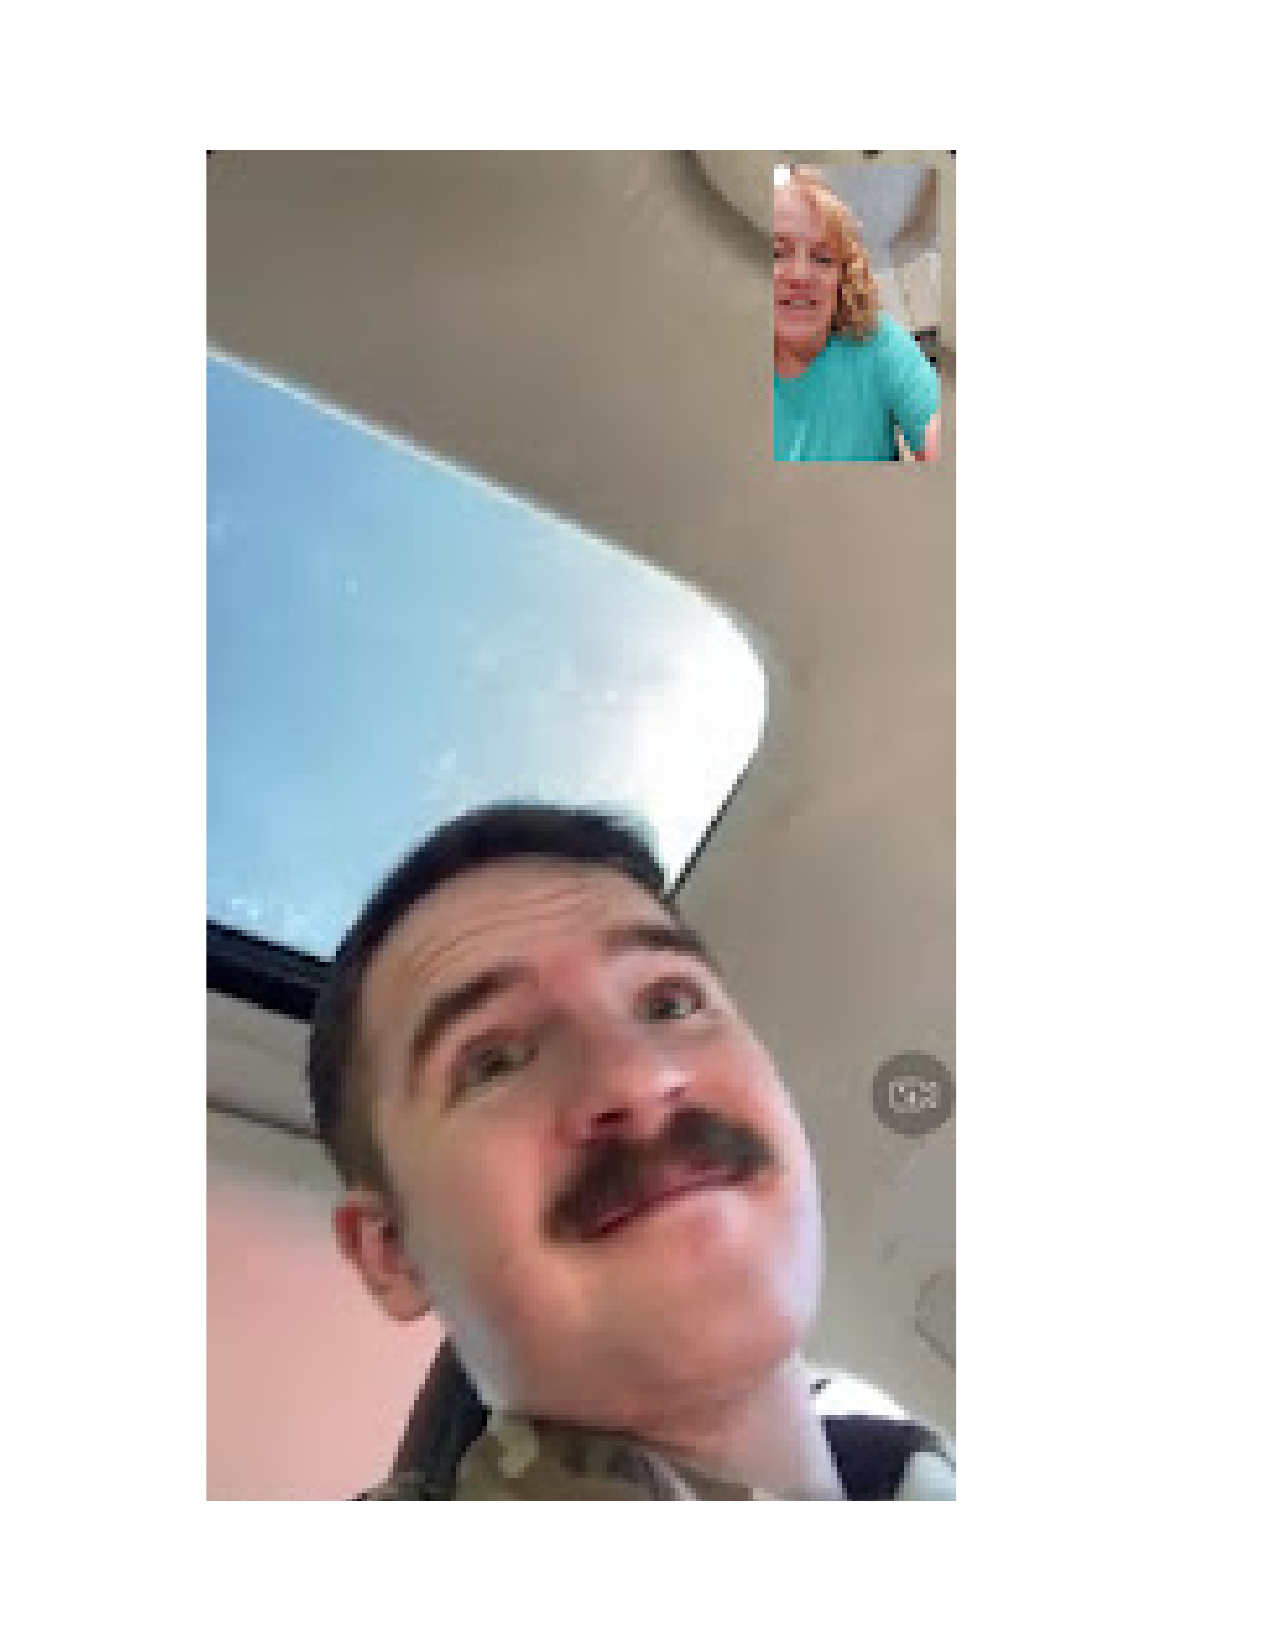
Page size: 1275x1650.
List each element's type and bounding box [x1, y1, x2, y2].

picture [206, 150, 957, 1501]
